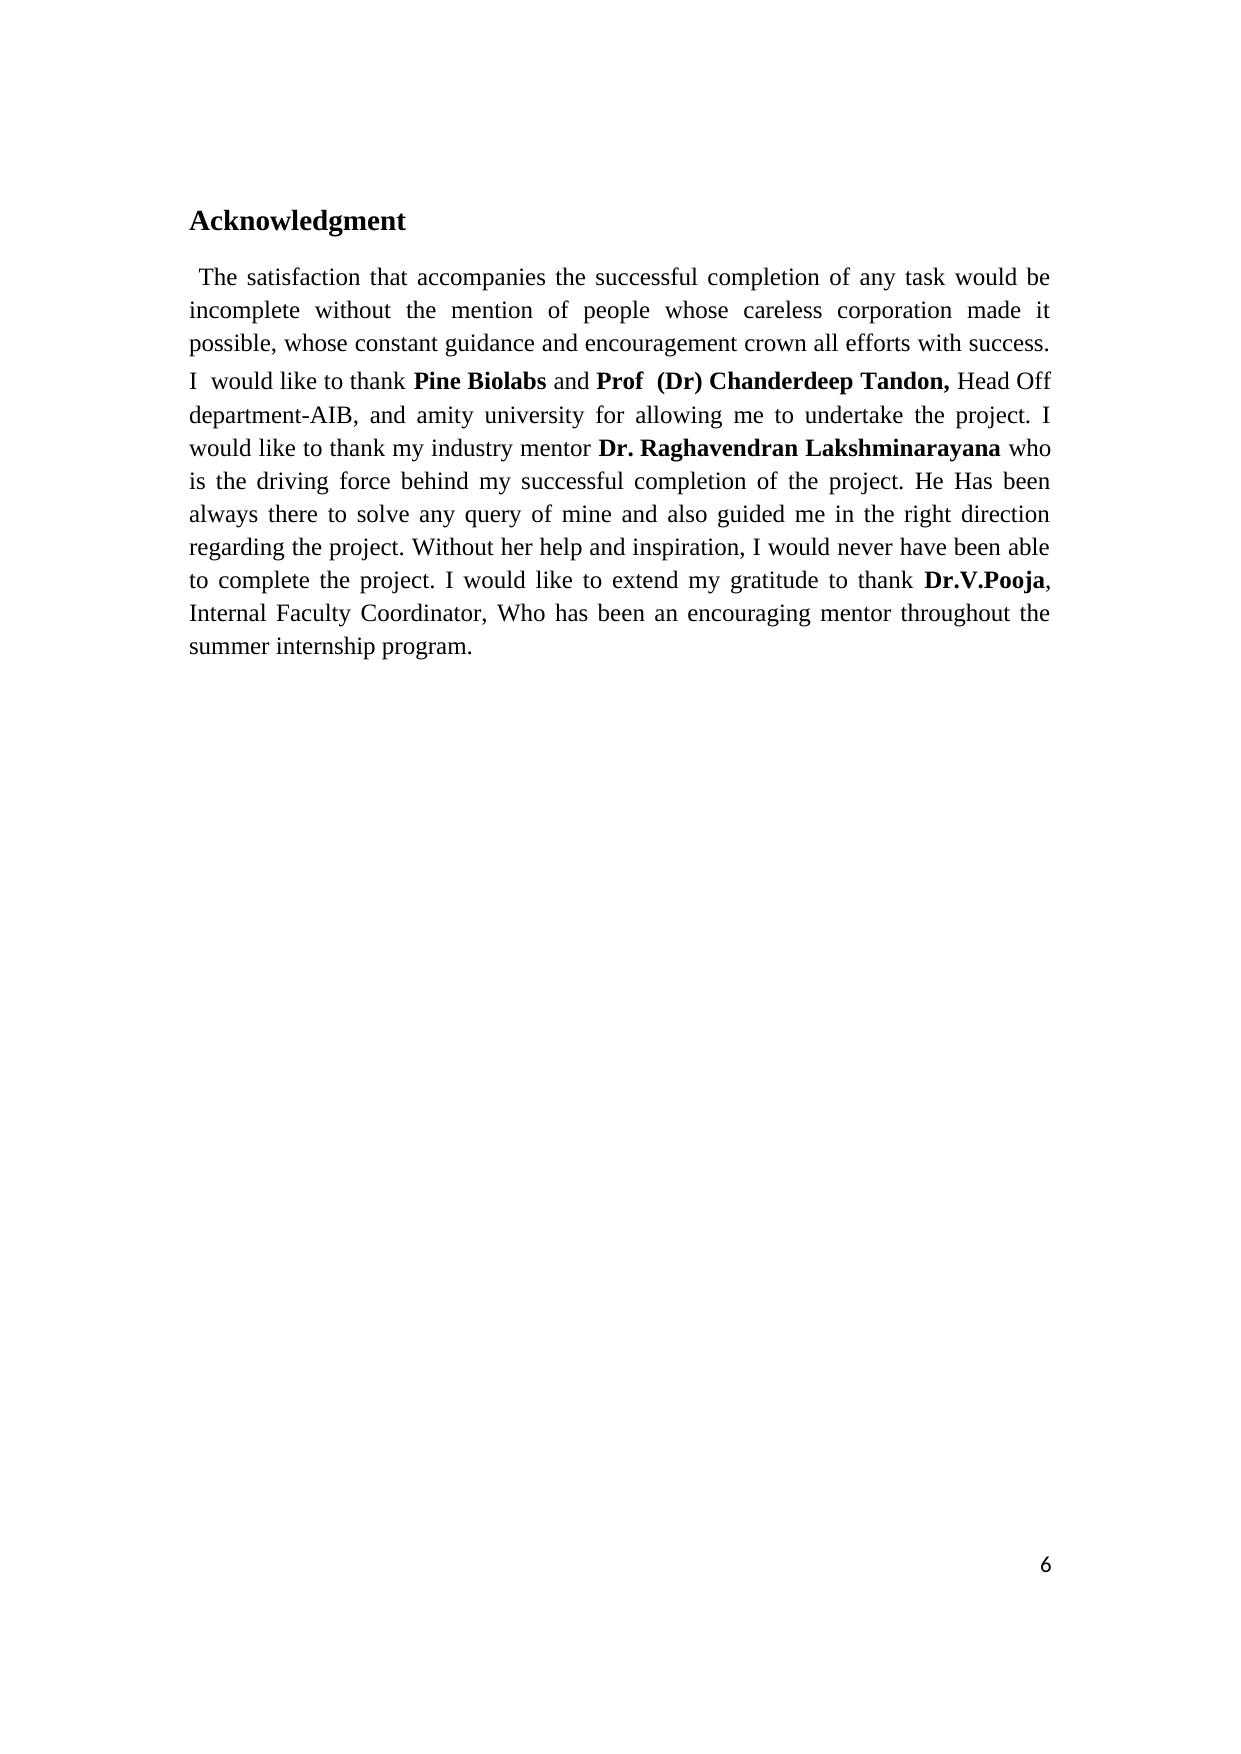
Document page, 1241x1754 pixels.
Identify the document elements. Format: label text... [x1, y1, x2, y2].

text Acknowledgment [189, 203, 1051, 237]
text The satisfaction that accompanies the successful completion of any task would be incomplete without the mention of people whose careless corporation made it possible, whose constant guidance and encouragement crown all efforts with success. I would like to thank Pine Biolabs and Prof (Dr) Chanderdeep Tandon, Head Off department-AIB, and amity university for allowing me to undertake the project. I would like to thank my industry mentor Dr. Raghavendran Lakshminarayana who is the driving force behind my successful completion of the project. He Has been always there to solve any query of mine and also guided me in the right direction regarding the project. Without her help and inspiration, I would never have been able to complete the project. I would like to extend my gratitude to thank Dr.V.Pooja, Internal Faculty Coordinator, Who has been an encouraging mentor throughout the summer internship program. [189, 262, 1051, 660]
